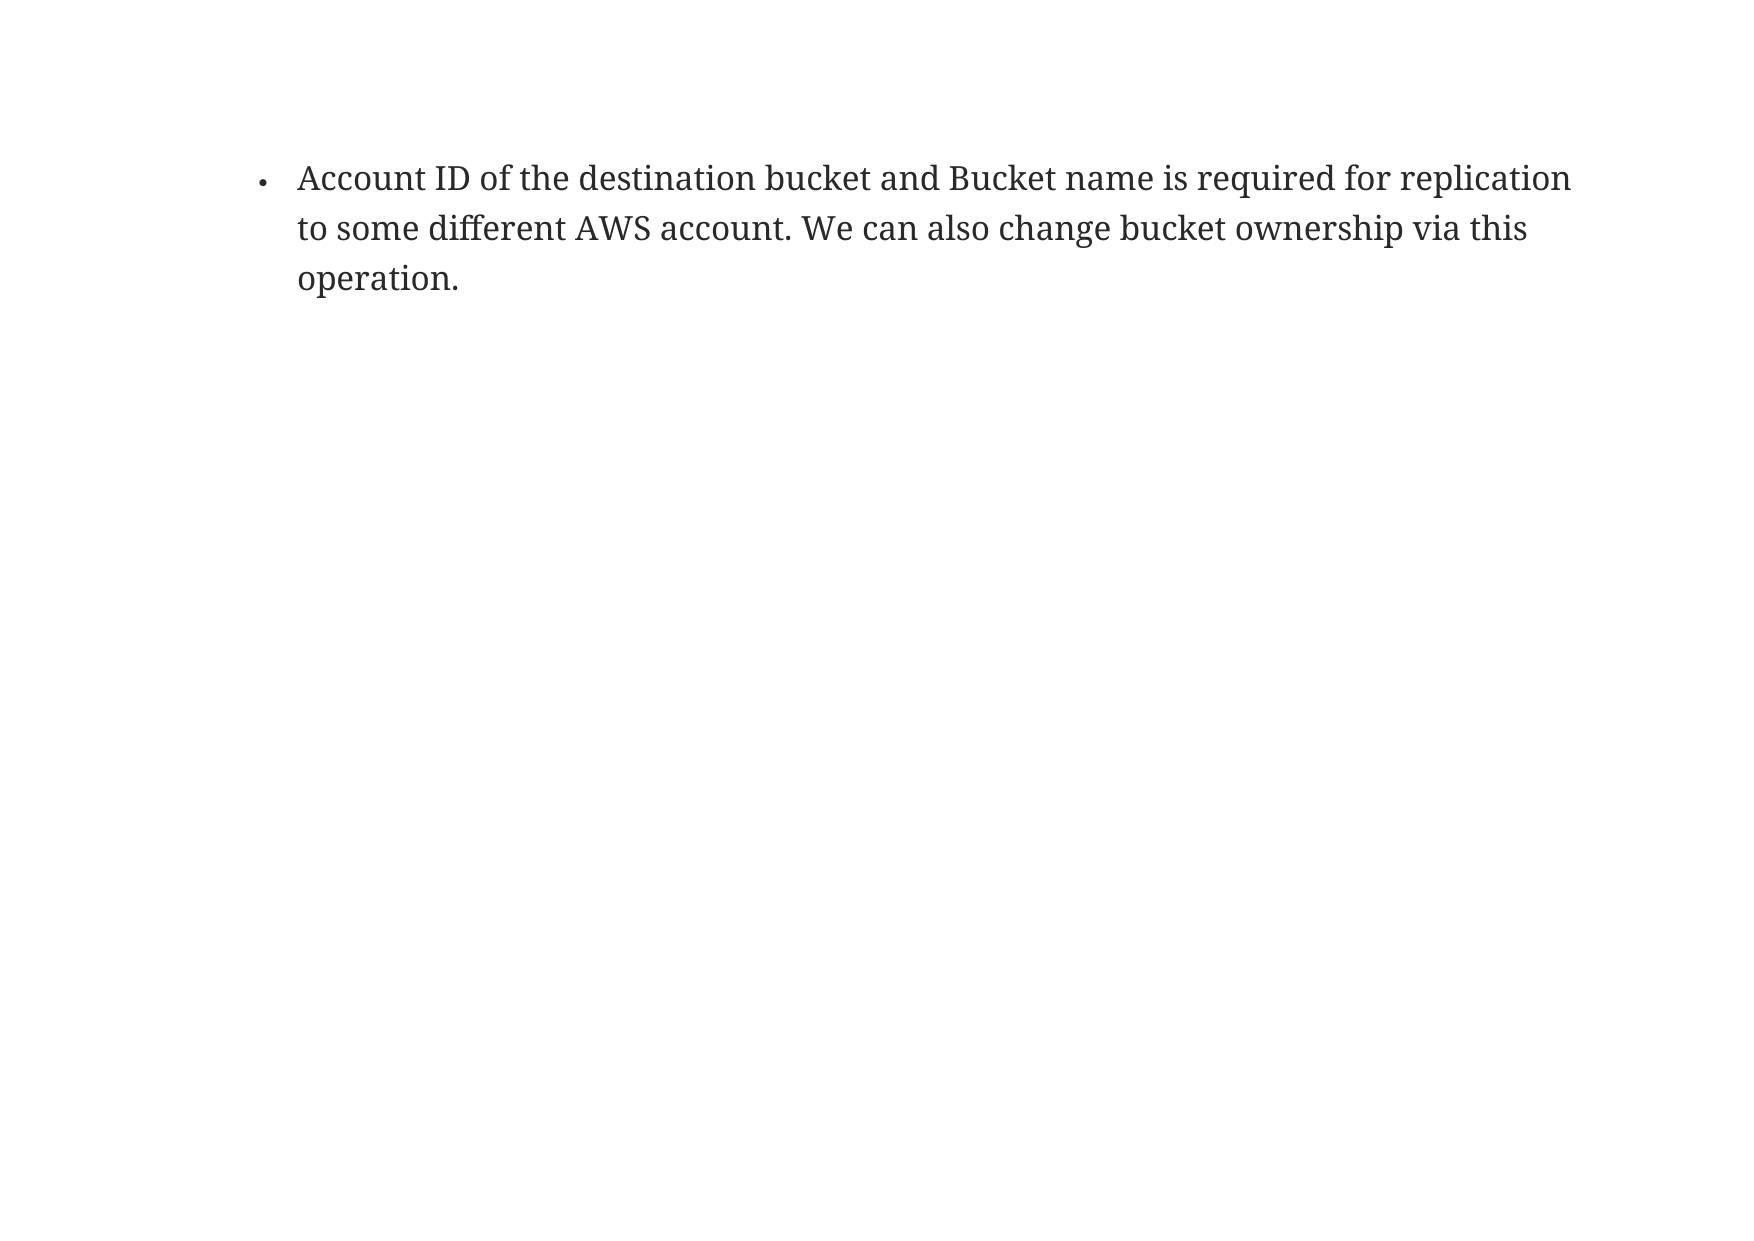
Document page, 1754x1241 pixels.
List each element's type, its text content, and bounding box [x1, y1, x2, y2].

list Account ID of the destination bucket and Bucket name is required for replication to some different AWS account. We can also change bucket ownership via this operation. [259, 150, 1604, 300]
